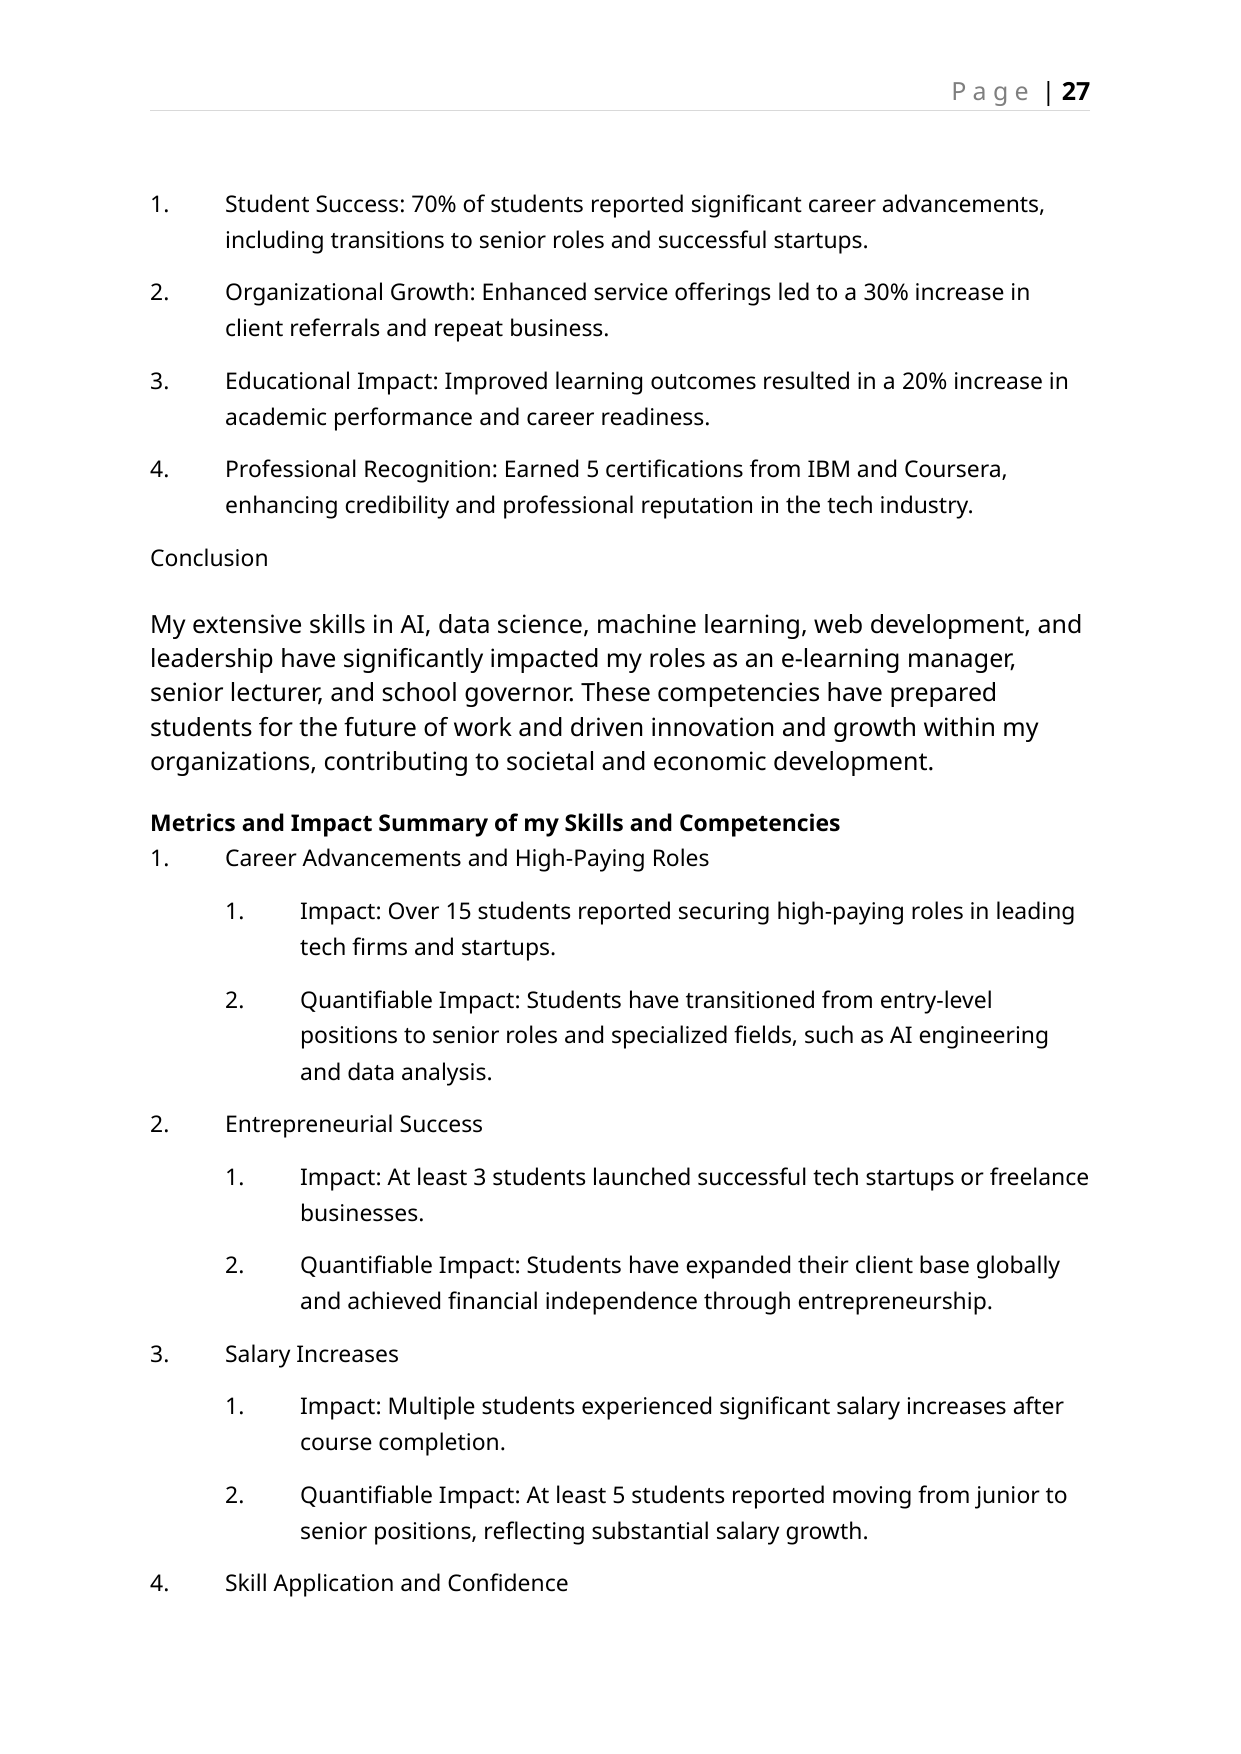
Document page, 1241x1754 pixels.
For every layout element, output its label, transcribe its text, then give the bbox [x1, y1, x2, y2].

list Professional Recognition: Earned 5 certifications from IBM and Coursera, enhancing credibility and professional reputation in the tech industry. [150, 453, 1090, 521]
list Entrepreneurial Success [150, 1108, 1090, 1139]
text Metrics and Impact Summary of my Skills and Competencies [150, 806, 1090, 838]
text Conclusion [150, 542, 1090, 573]
list Quantifiable Impact: Students have transitioned from entry-level positions to senior roles and specialized fields, such as AI engineering and data analysis. [225, 983, 1090, 1087]
list Educational Impact: Improved learning outcomes resulted in a 20% increase in academic performance and career readiness. [150, 365, 1090, 432]
list Impact: Multiple students experienced significant salary increases after course completion. [225, 1390, 1090, 1457]
list Quantifiable Impact: Students have expanded their client base globally and achieved financial independence through entrepreneurship. [225, 1249, 1090, 1316]
list Career Advancements and High-Paying Roles [150, 842, 1090, 874]
list Quantifiable Impact: At least 5 students reported moving from junior to senior positions, reflecting substantial salary growth. [225, 1479, 1090, 1546]
list Organizational Growth: Enhanced service offerings led to a 30% increase in client referrals and repeat business. [150, 276, 1090, 343]
list Student Success: 70% of students reported significant career advancements, including transitions to senior roles and successful startups. [150, 188, 1090, 255]
list Skill Application and Confidence [150, 1567, 1090, 1599]
text My extensive skills in AI, data science, machine learning, web development, and leadership have significantly impacted my roles as an e-learning manager, senior lecturer, and school governor. These competencies have prepared students for the future of work and driven innovation and growth within my organizations, contributing to societal and economic development. [935, 607, 1090, 777]
list Impact: Over 15 students reported securing high-paying roles in leading tech firms and startups. [225, 895, 1090, 962]
list Salary Increases [150, 1338, 1090, 1369]
list Impact: At least 3 students launched successful tech startups or freelance businesses. [225, 1161, 1090, 1228]
